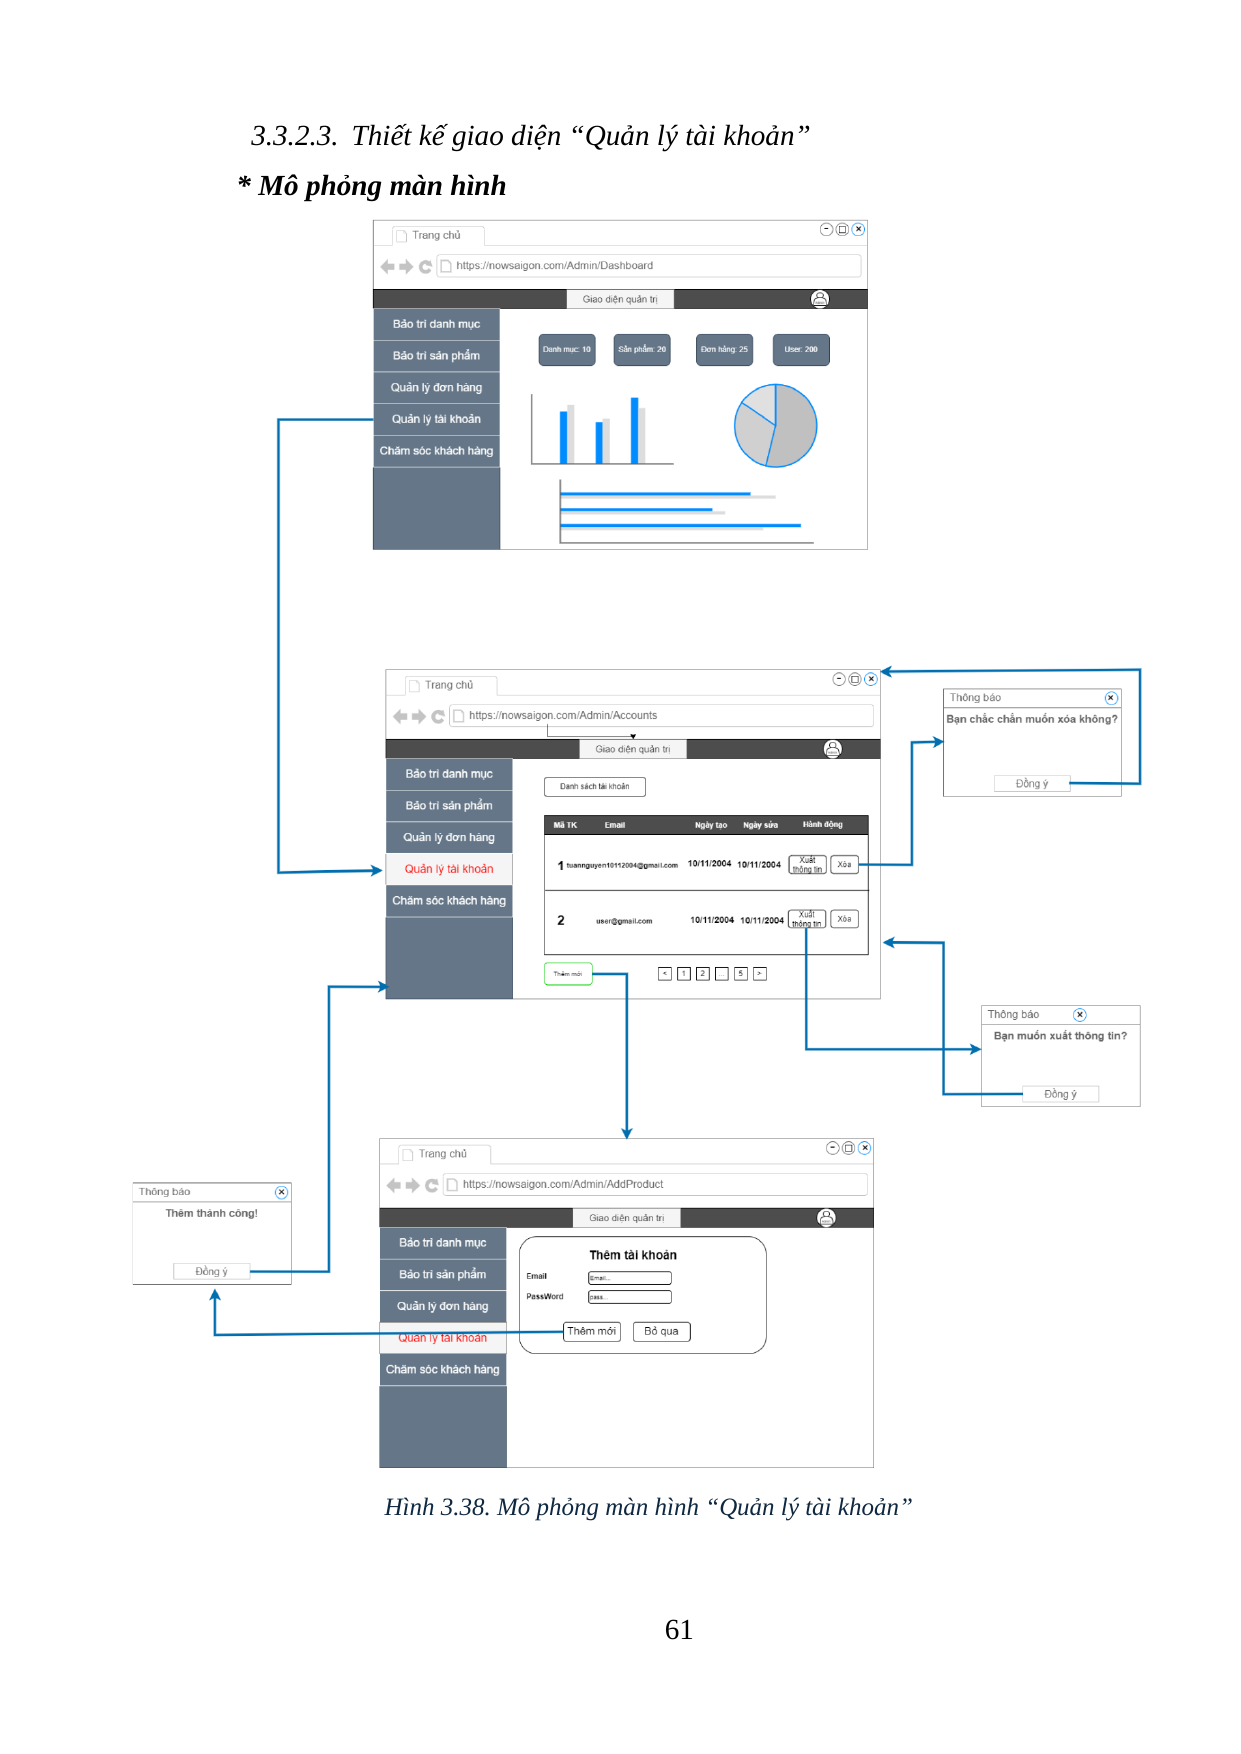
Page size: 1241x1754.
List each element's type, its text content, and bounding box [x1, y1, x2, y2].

subtitle Thiết kế giao diện “Quản lý tài khoản” [251, 118, 1122, 152]
text * Mô phỏng màn hình [177, 168, 1122, 202]
picture [132, 218, 1147, 1468]
